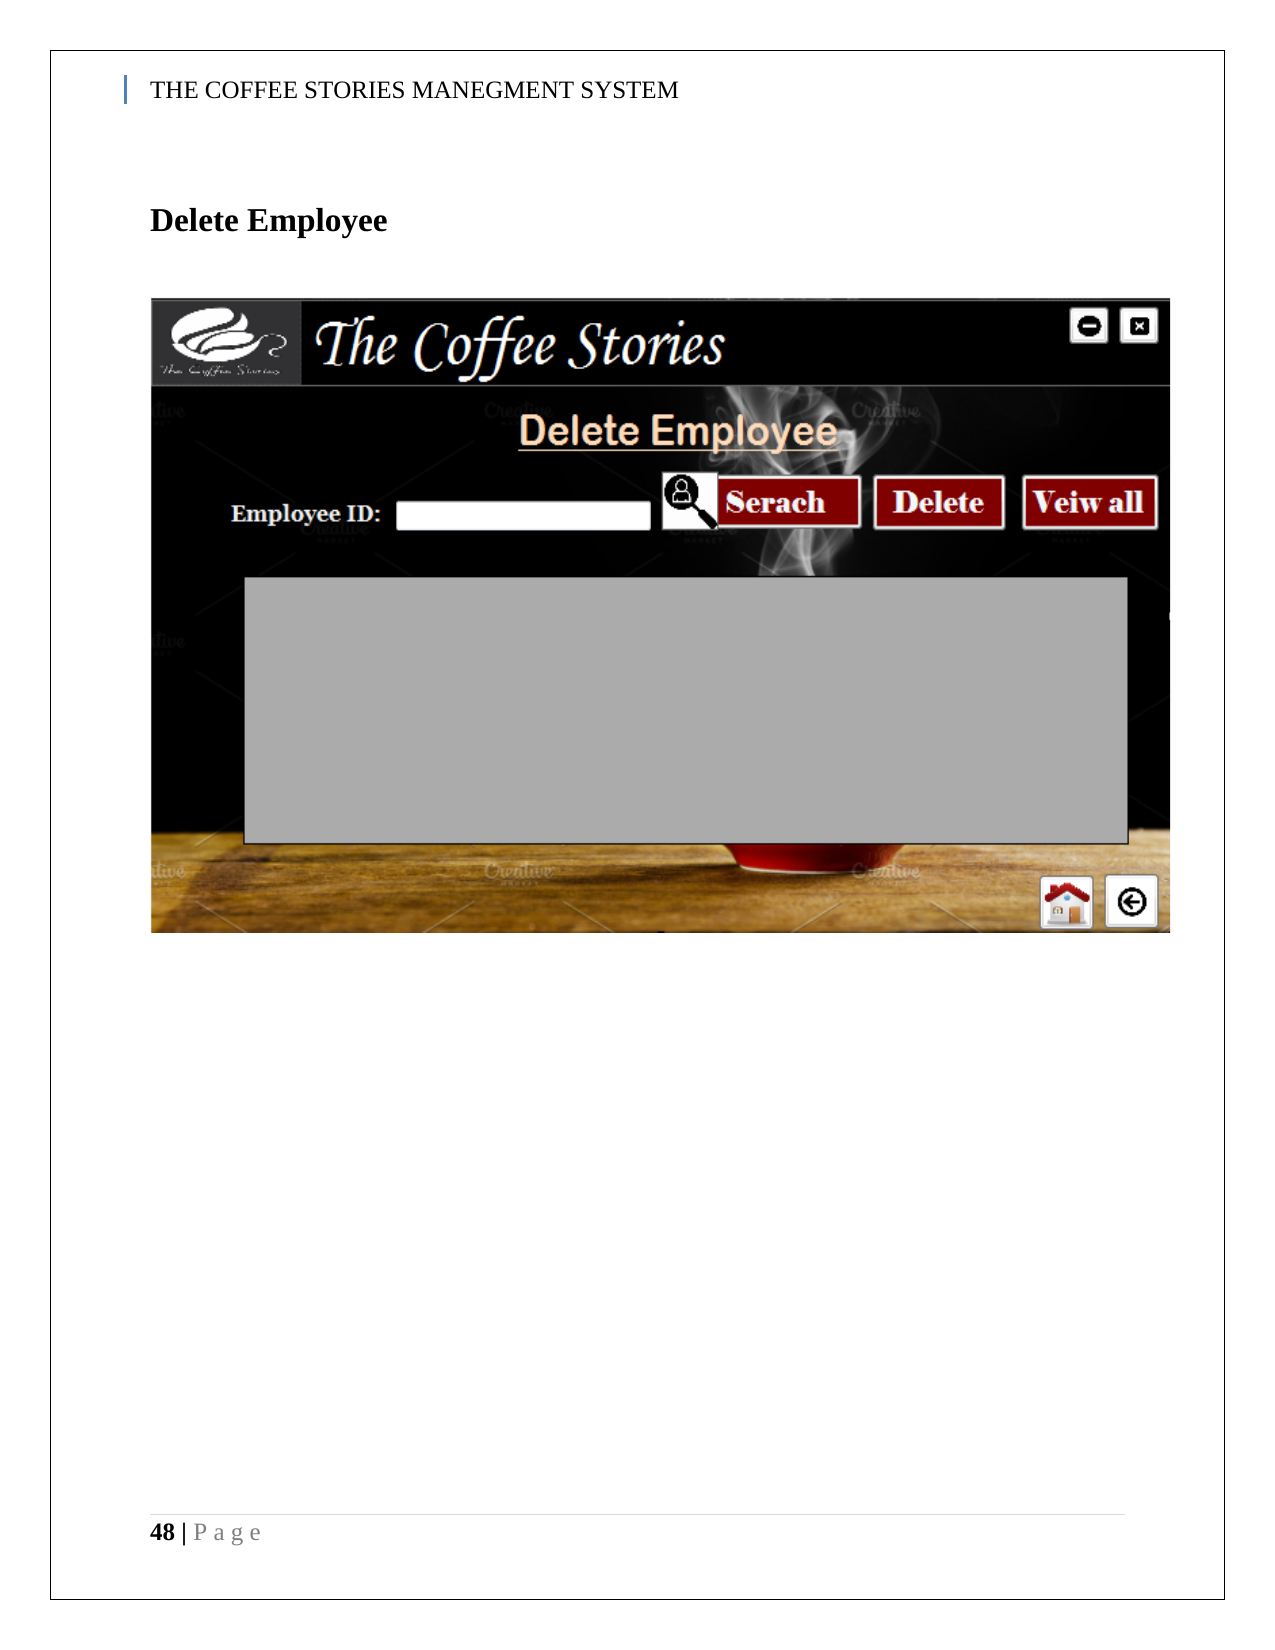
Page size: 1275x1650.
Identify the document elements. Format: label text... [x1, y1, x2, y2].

subtitle Delete Employee [150, 200, 1125, 238]
picture [150, 297, 1171, 933]
